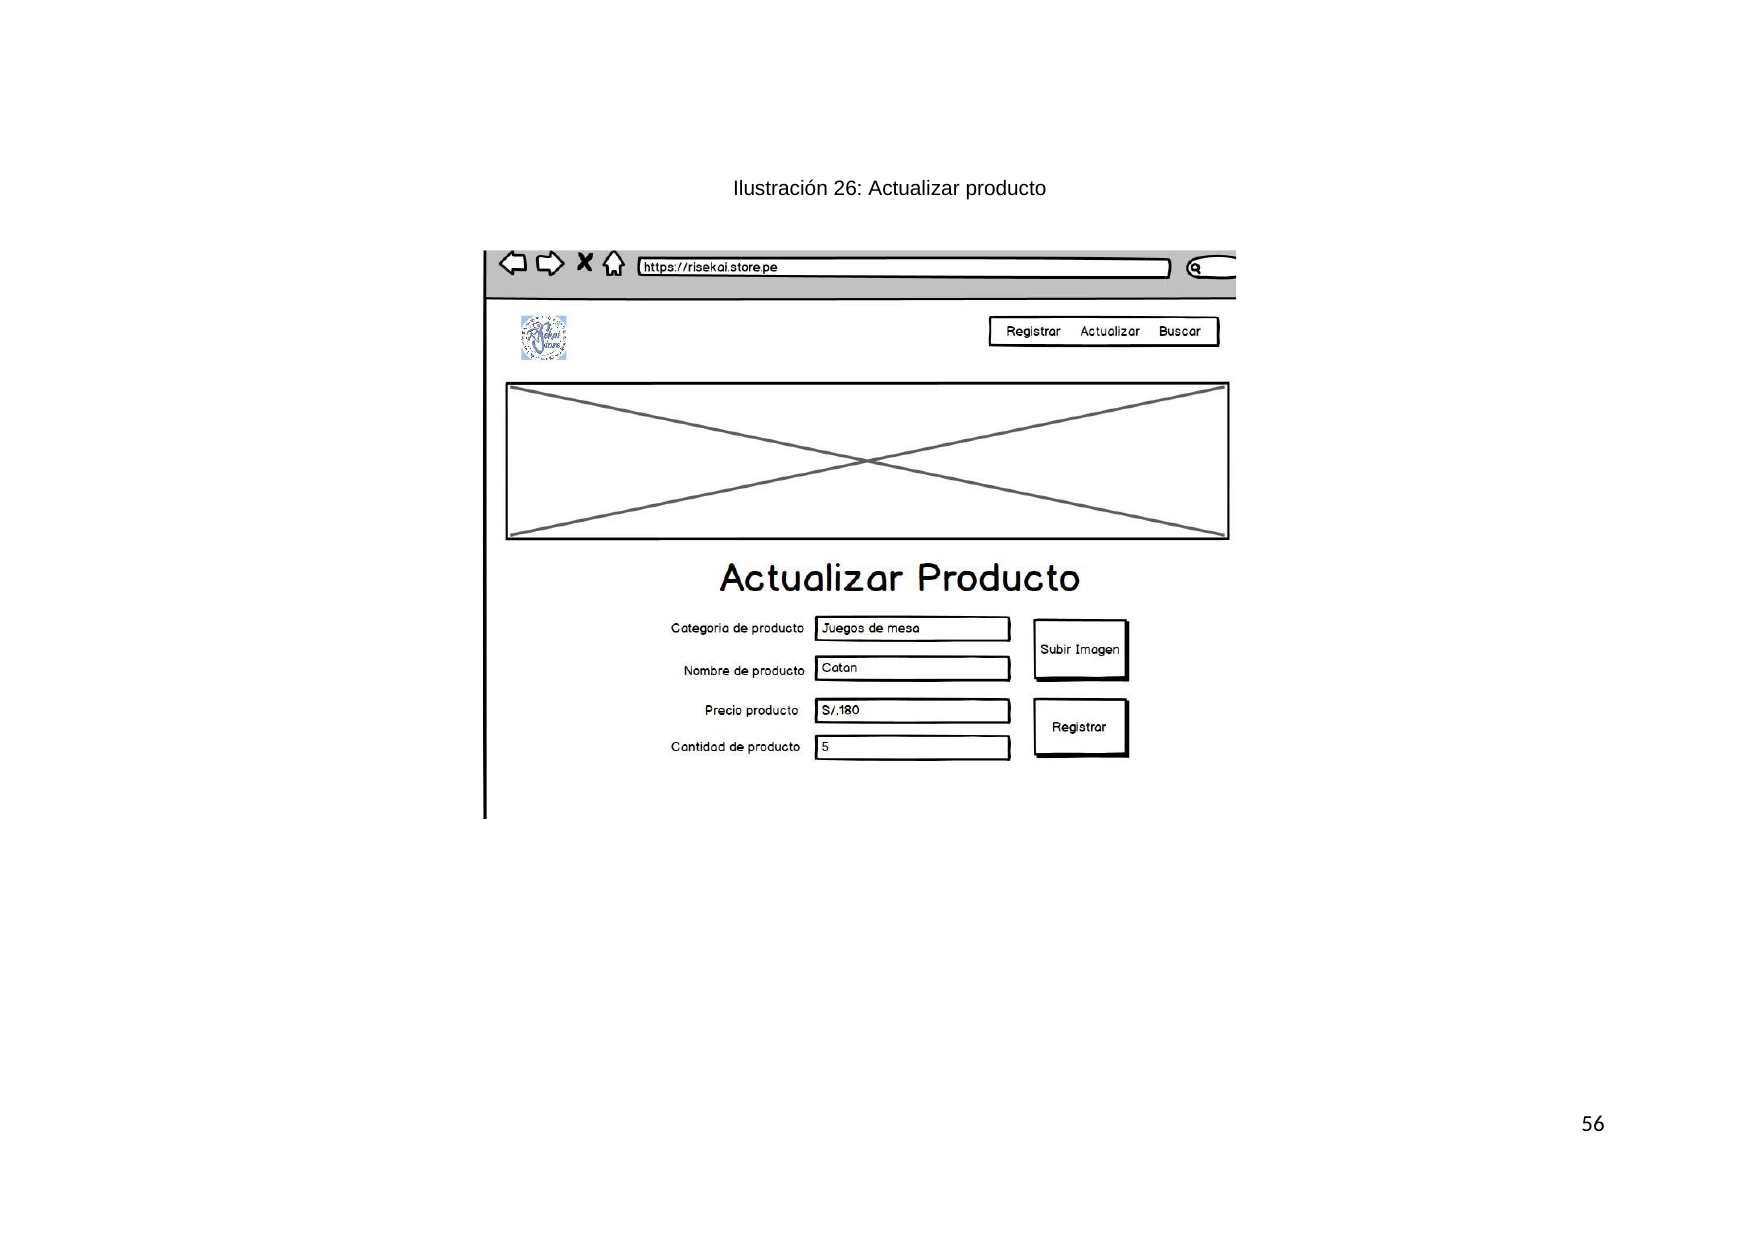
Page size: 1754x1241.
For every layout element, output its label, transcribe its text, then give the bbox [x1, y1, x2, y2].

picture [482, 250, 1237, 819]
text Ilustración 26: Actualizar producto [152, 176, 1046, 200]
